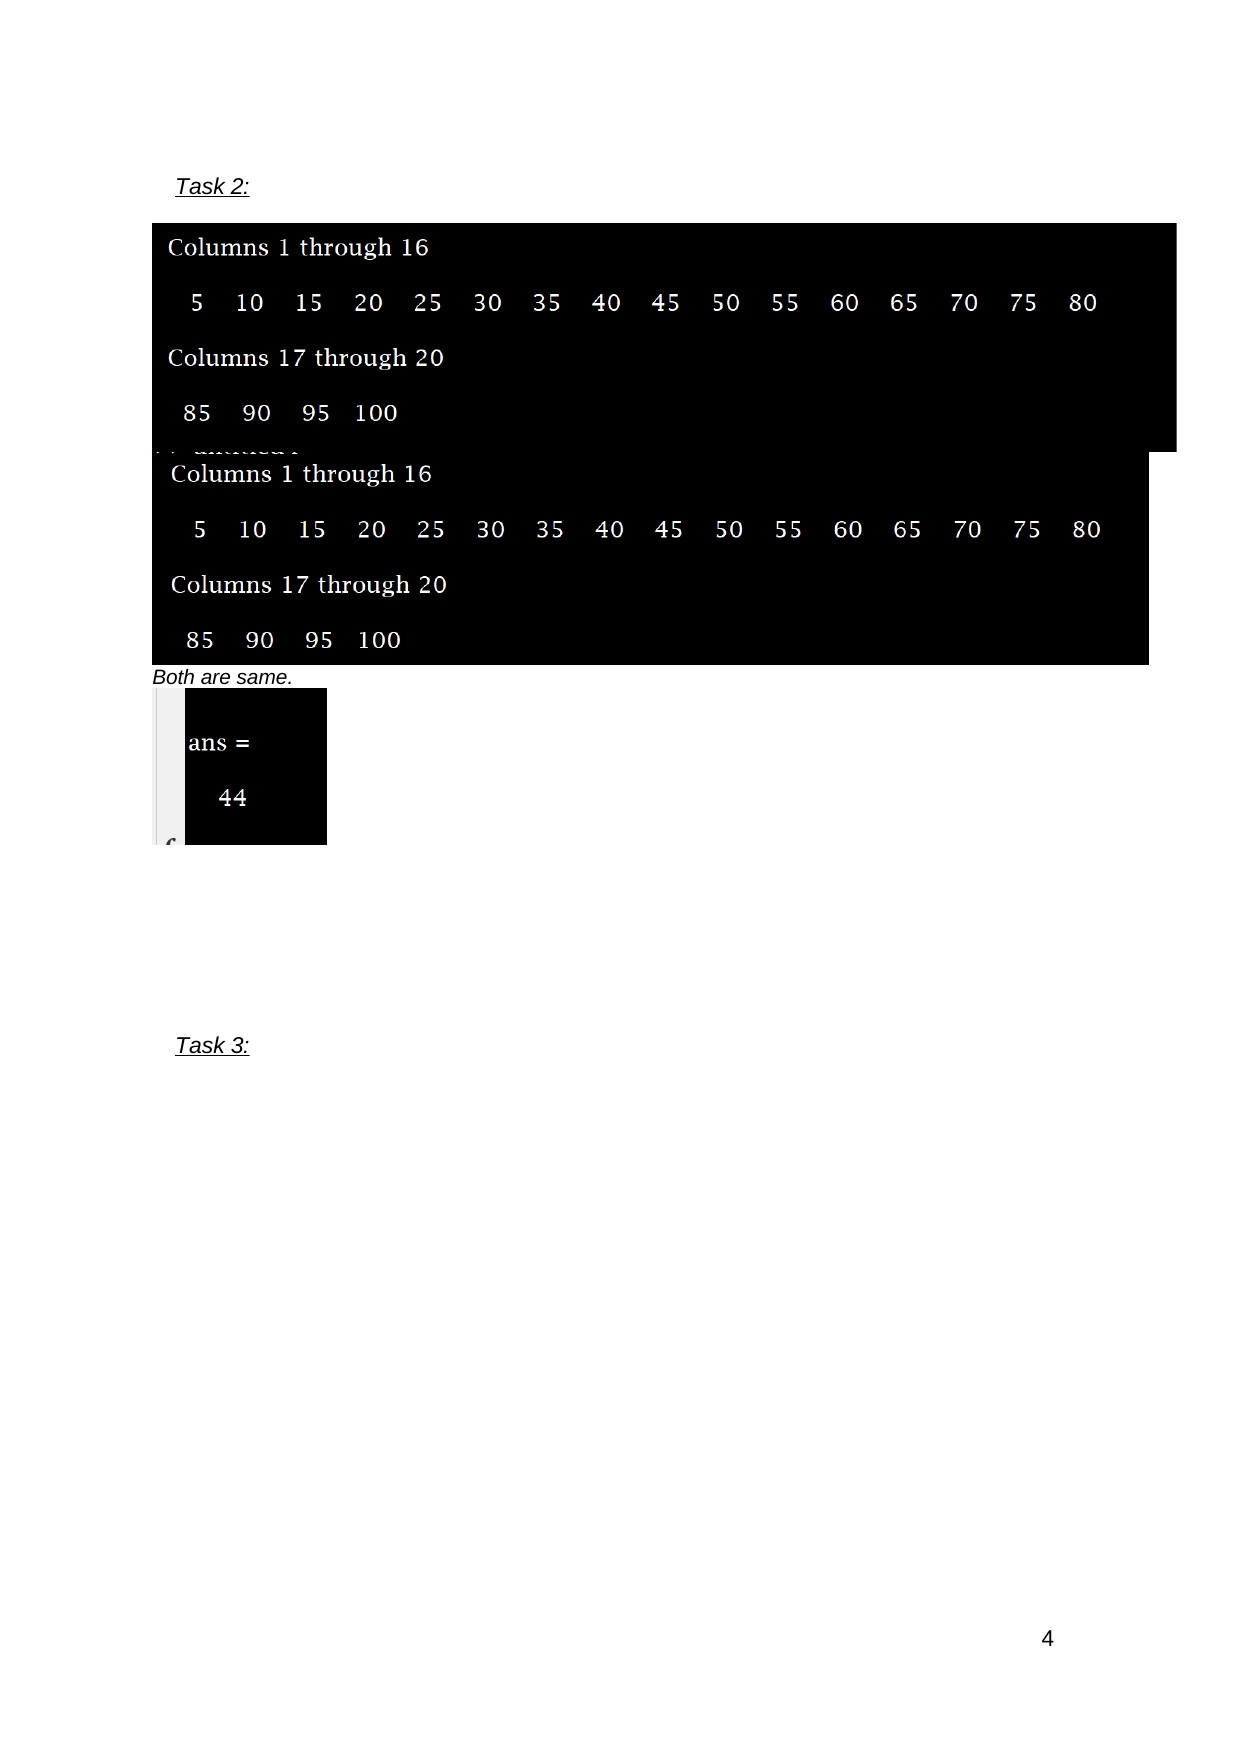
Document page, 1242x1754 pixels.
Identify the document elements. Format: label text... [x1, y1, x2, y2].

text Task 2: [175, 173, 1187, 199]
text Task 3: [175, 1032, 1187, 1058]
picture [152, 688, 327, 845]
picture [152, 223, 1177, 665]
text Both are same. [152, 665, 1187, 689]
